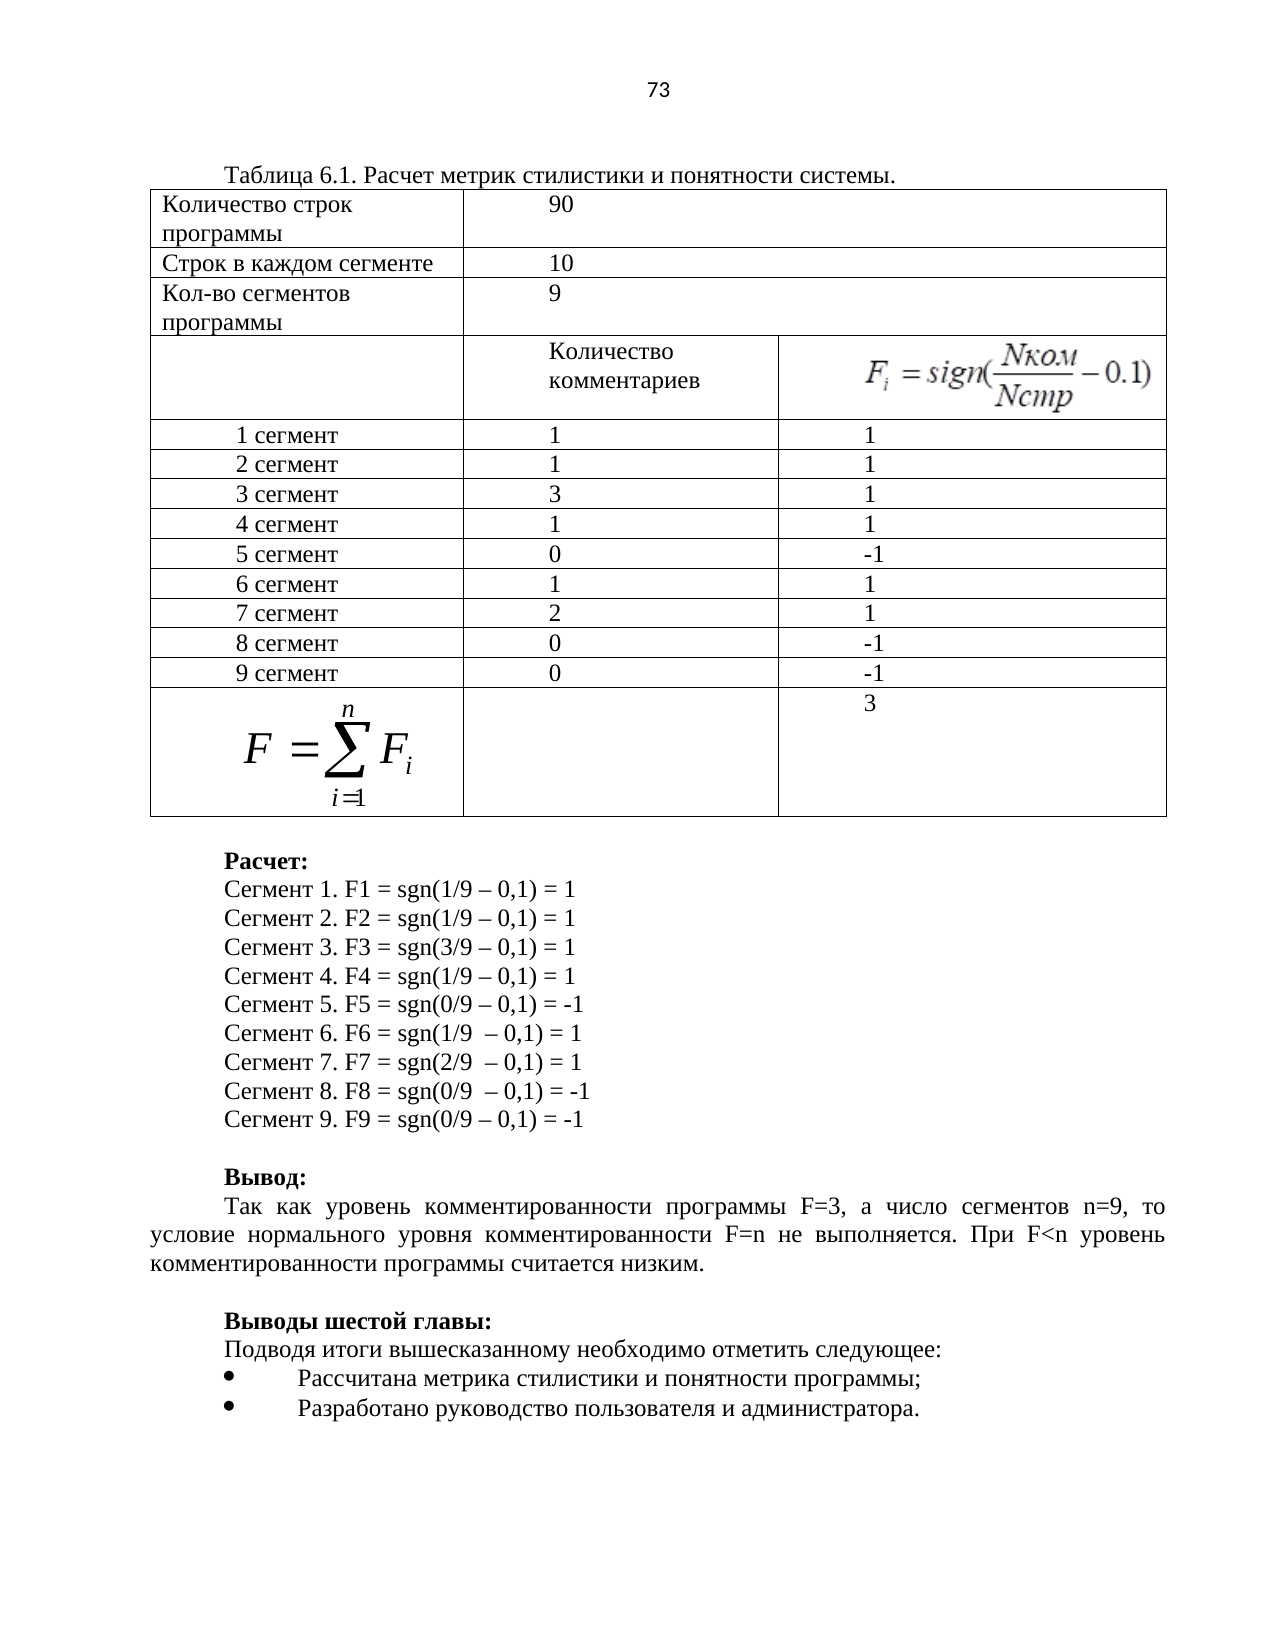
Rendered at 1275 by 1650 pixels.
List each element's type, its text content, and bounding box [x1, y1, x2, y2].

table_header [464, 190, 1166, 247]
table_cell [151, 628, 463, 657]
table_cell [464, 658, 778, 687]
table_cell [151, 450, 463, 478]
text Сегмент 3. F3 = sgn(3/9 – 0,1) = 1 [150, 932, 1167, 961]
text Расчет: [150, 846, 1167, 874]
text Подводя итоги вышесказанному необходимо отметить следующее: [150, 1334, 1167, 1363]
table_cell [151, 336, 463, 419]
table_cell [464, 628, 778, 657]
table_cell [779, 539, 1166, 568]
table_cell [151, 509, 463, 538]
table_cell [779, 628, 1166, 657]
text Сегмент 7. F7 = sgn(2/9 – 0,1) = 1 [150, 1047, 1167, 1076]
text Сегмент 6. F6 = sgn(1/9 – 0,1) = 1 [150, 1018, 1167, 1047]
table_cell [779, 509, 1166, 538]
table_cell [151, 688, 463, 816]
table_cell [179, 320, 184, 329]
text Выводы шестой главы: [150, 1306, 1167, 1334]
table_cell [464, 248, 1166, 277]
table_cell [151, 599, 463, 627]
list Рассчитана метрика стилистики и понятности программы; [150, 1363, 1167, 1393]
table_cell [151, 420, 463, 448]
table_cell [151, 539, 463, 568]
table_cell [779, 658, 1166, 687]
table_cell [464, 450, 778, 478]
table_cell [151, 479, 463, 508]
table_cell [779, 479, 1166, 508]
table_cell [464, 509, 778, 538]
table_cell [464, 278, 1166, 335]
list Разработано руководство пользователя и администратора. [150, 1393, 1167, 1423]
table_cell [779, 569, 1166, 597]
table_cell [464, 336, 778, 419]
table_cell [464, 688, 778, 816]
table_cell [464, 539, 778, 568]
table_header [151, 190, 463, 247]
text Вывод: [150, 1162, 1167, 1191]
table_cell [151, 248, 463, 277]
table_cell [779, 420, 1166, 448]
text Сегмент 5. F5 = sgn(0/9 – 0,1) = -1 [150, 989, 1167, 1018]
text Сегмент 2. F2 = sgn(1/9 – 0,1) = 1 [150, 903, 1167, 932]
text Сегмент 8. F8 = sgn(0/9 – 0,1) = -1 [150, 1076, 1167, 1104]
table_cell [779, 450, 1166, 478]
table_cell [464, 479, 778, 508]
text Сегмент 9. F9 = sgn(0/9 – 0,1) = -1 [150, 1104, 1167, 1133]
text Сегмент 1. F1 = sgn(1/9 – 0,1) = 1 [150, 874, 1167, 903]
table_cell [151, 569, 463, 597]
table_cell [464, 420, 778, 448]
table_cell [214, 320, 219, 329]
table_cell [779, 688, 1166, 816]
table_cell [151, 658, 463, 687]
picture [863, 336, 1155, 419]
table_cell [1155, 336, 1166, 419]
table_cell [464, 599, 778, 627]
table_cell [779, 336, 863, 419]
text Так как уровень комментированности программы F=3, а число сегментов n=9, то условие нормального уровня комментированности F=n не выполняется. При F<n уровень комментированности программы считается низким. [150, 1191, 1167, 1277]
text Таблица 6.1. Расчет метрик стилистики и понятности системы. [150, 160, 1167, 188]
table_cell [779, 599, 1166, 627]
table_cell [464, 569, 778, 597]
text Сегмент 4. F4 = sgn(1/9 – 0,1) = 1 [150, 961, 1167, 989]
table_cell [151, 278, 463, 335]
